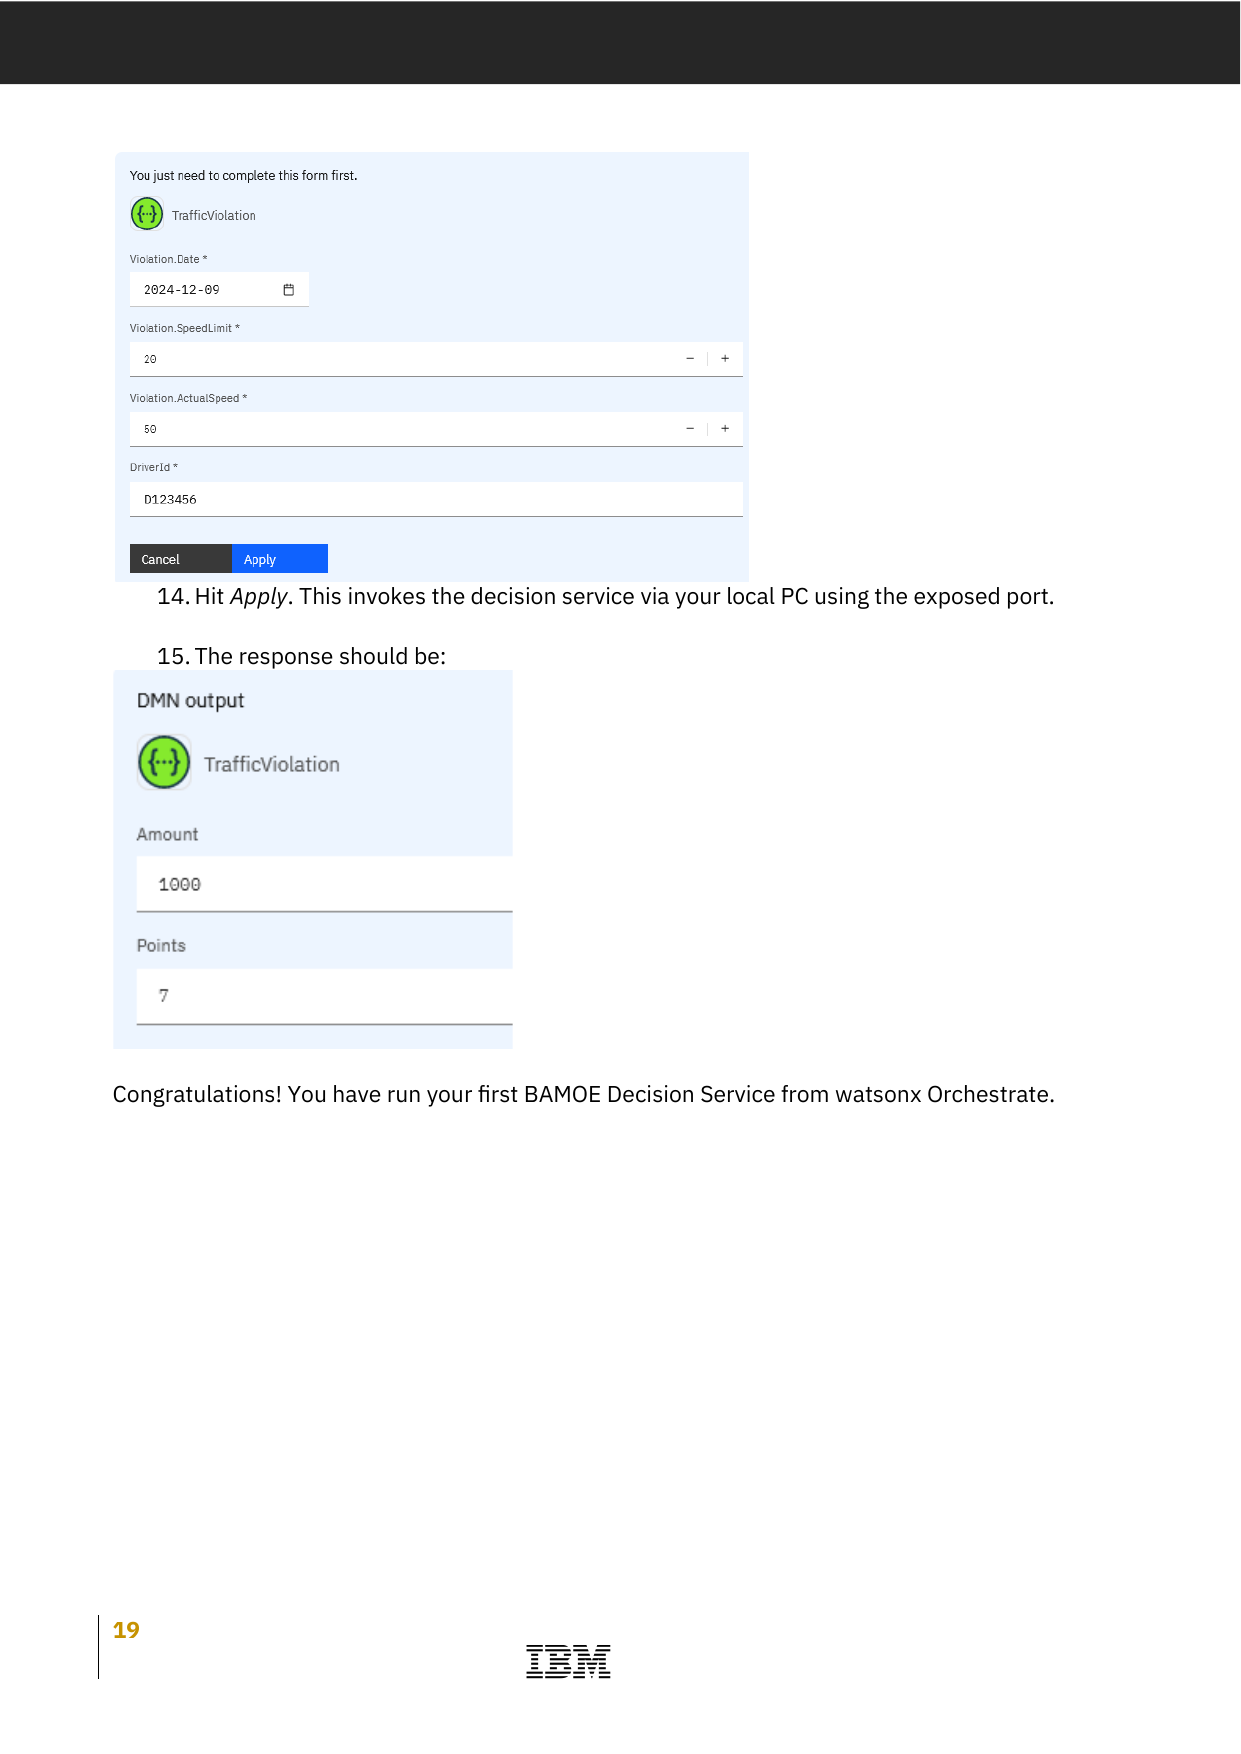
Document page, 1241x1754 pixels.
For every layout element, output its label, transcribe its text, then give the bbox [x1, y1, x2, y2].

picture [112, 150, 749, 582]
list The response should be: [157, 641, 1128, 671]
text Congratulations! You have run your first BAMOE Decision Service from watsonx Orchestrate. [112, 1079, 1128, 1108]
picture [526, 1645, 611, 1679]
picture [112, 670, 513, 1049]
list Hit Apply. This invokes the decision service via your local PC using the exposed port. [157, 581, 1128, 611]
